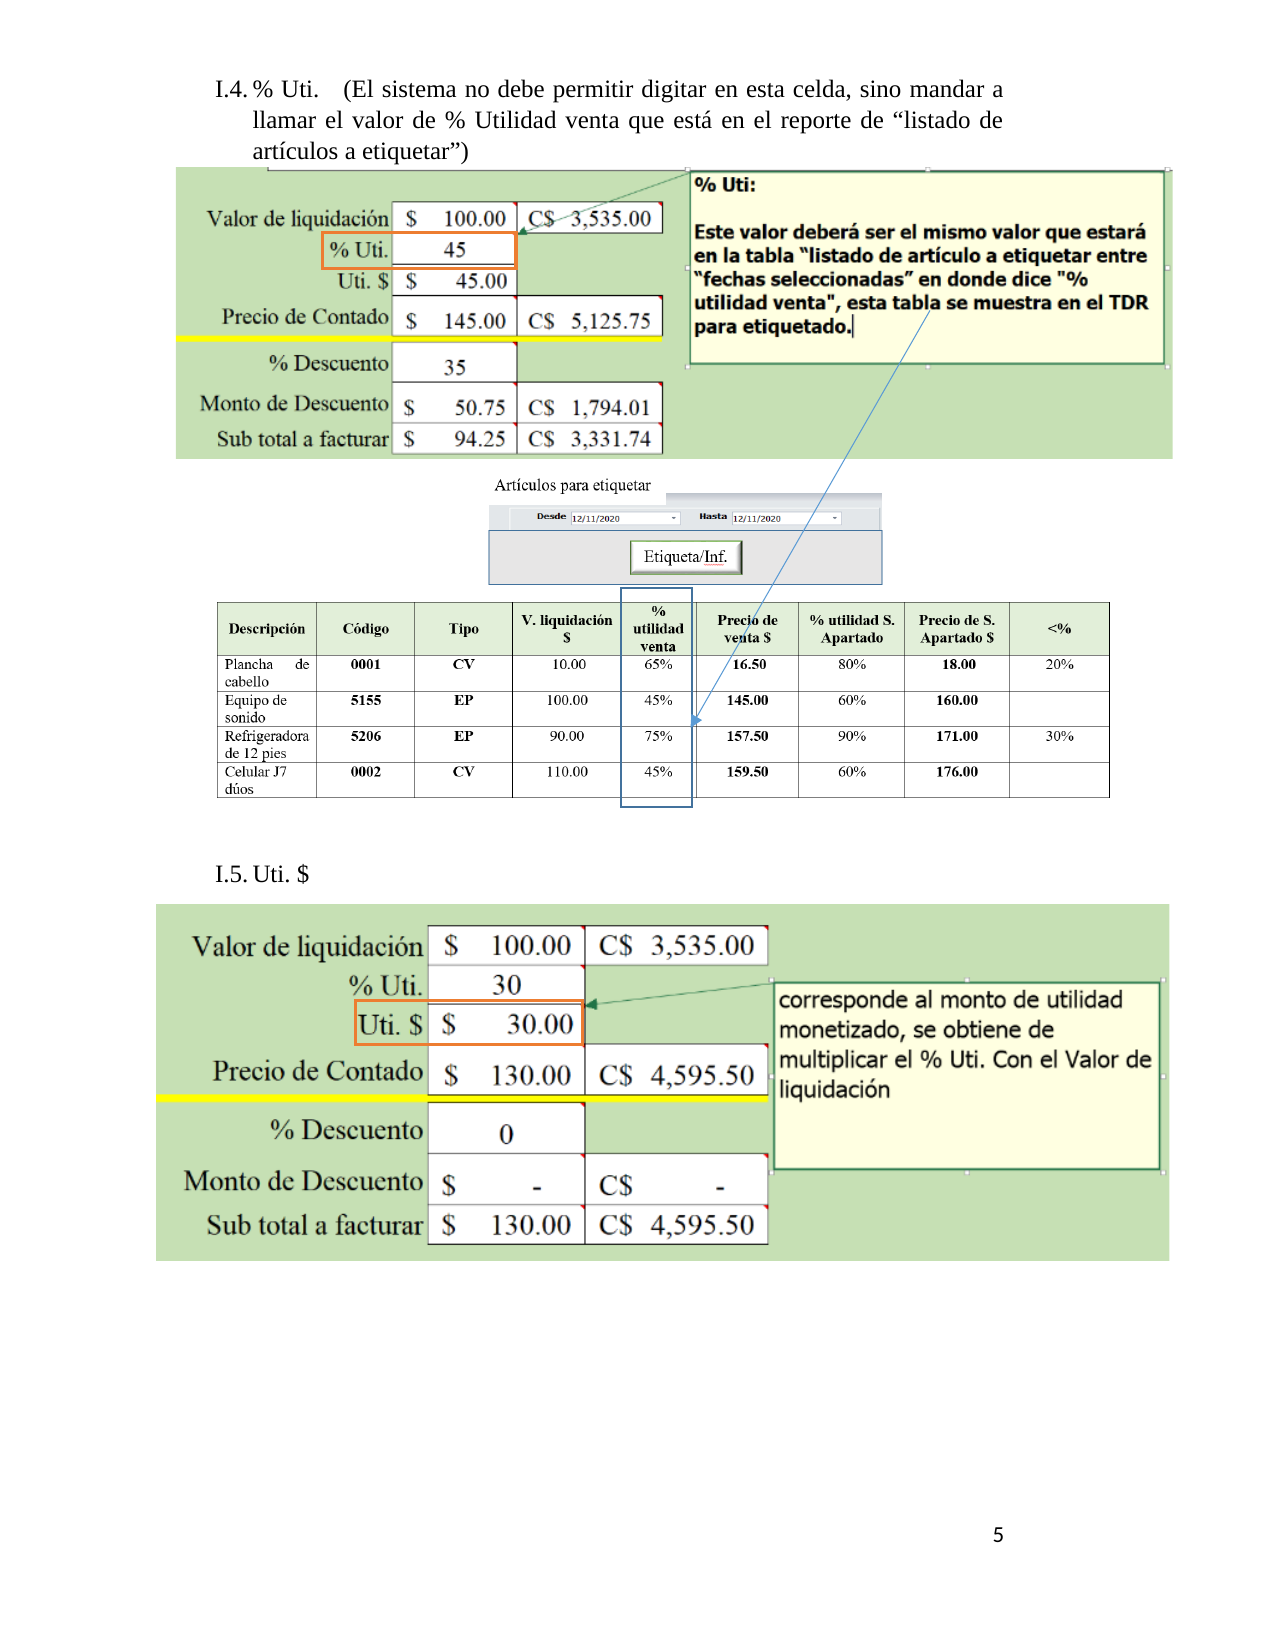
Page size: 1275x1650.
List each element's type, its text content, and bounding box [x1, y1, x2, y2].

picture [163, 465, 840, 808]
picture [622, 589, 691, 806]
list % Uti. (El sistema no debe permitir digitar en esta celda, sino mandar a llamar el valor de % Utilidad venta que está en el reporte de “listado de artículos a etiquetar”) [215, 74, 1004, 165]
picture [175, 167, 1173, 459]
list Uti. $ [215, 859, 1004, 888]
picture [693, 465, 1164, 808]
picture [156, 904, 1170, 1261]
